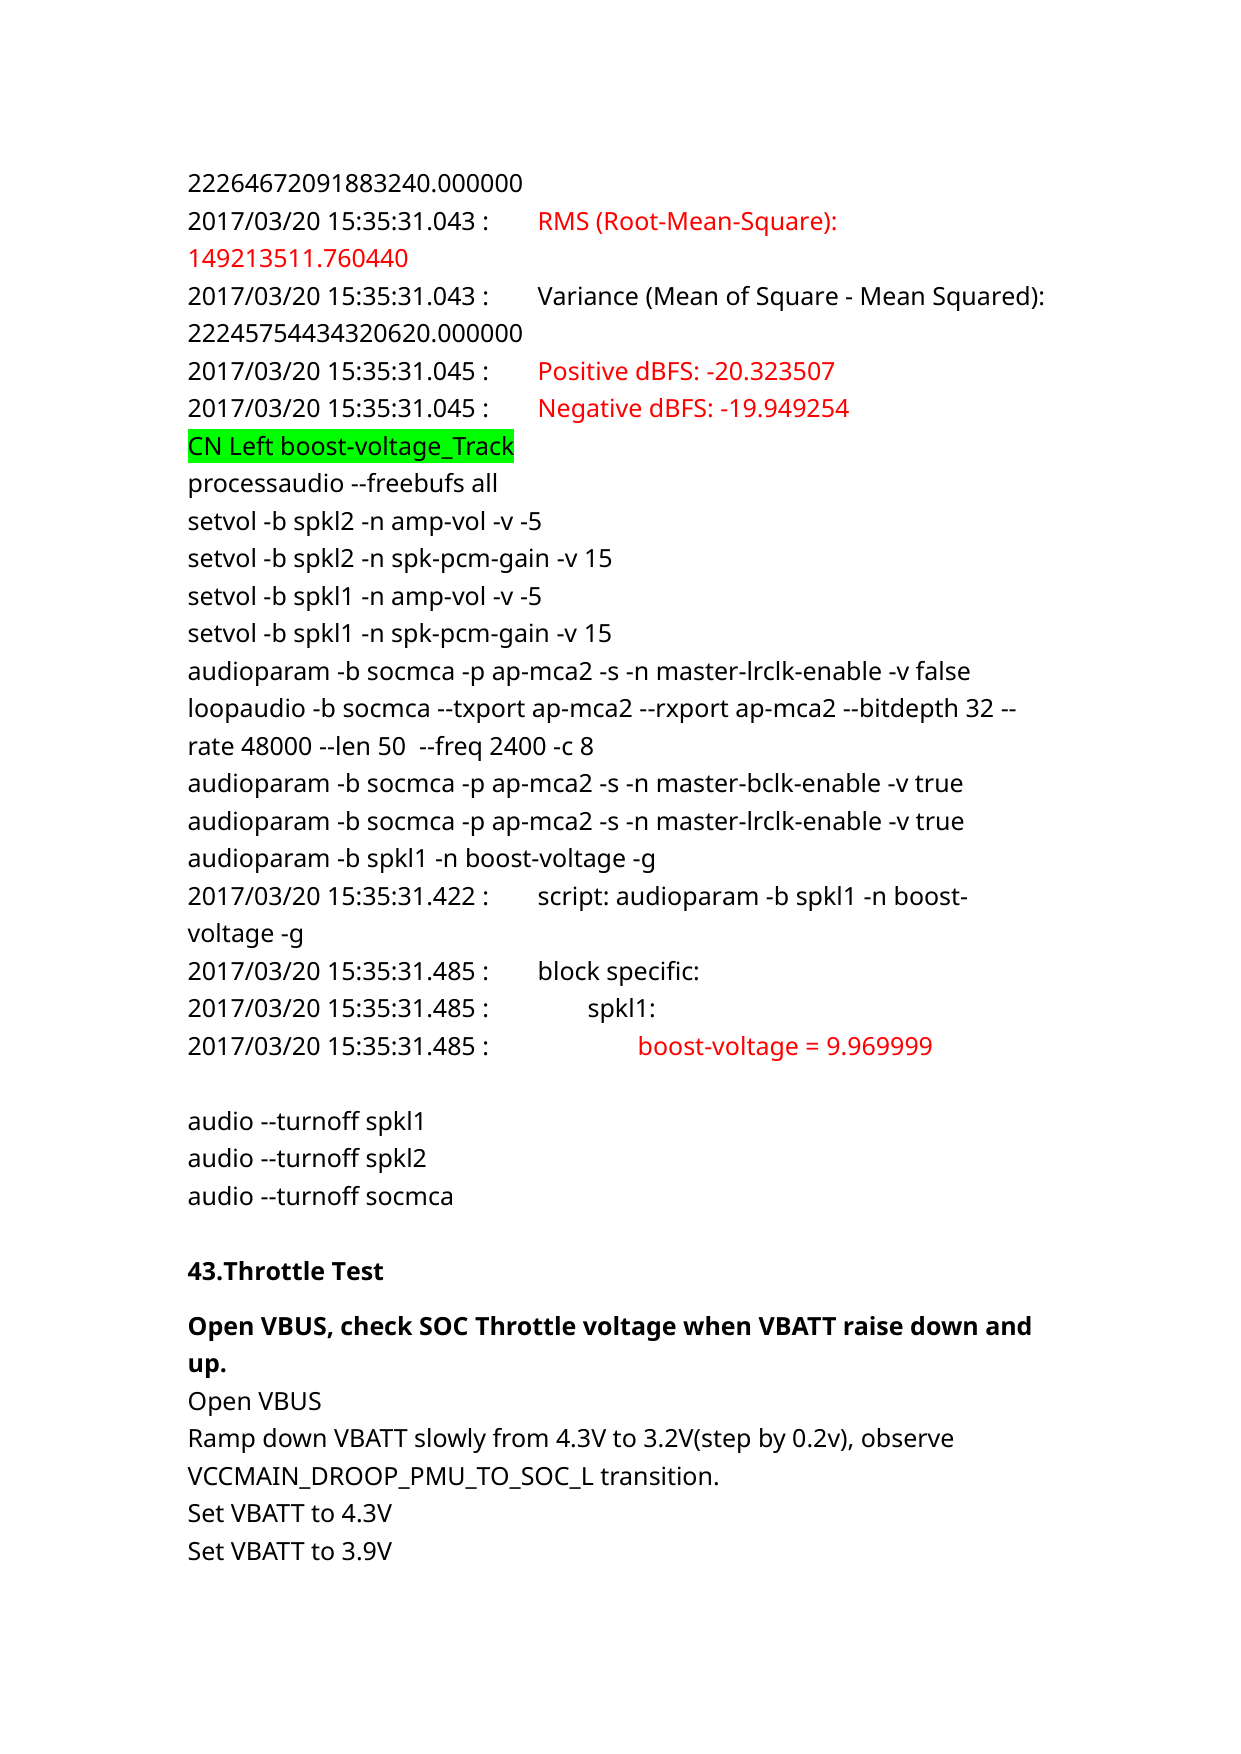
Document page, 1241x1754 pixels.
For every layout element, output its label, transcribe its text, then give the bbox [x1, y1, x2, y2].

text 2017/03/20 15:35:31.045 : Negative dBFS: -19.949254 [187, 389, 1053, 427]
text 2017/03/20 15:35:31.485 : block specific: [187, 952, 1053, 989]
text Open VBUS, check SOC Throttle voltage when VBATT raise down and up. [187, 1306, 1053, 1381]
text audio --turnoff socmca [187, 1177, 1053, 1214]
text setvol -b spkl2 -n amp-vol -v -5 [187, 502, 1053, 539]
text setvol -b spkl2 -n spk-pcm-gain -v 15 [187, 539, 1053, 577]
text 2017/03/20 15:35:31.043 : RMS (Root-Mean-Square): 149213511.760440 [187, 202, 1053, 277]
text 2017/03/20 15:35:31.045 : Positive dBFS: -20.323507 [187, 352, 1053, 389]
text 2017/03/20 15:35:31.043 : Variance (Mean of Square - Mean Squared): 22245754434320620.000000 [187, 277, 1053, 352]
text audioparam -b socmca -p ap-mca2 -s -n master-lrclk-enable -v false [187, 652, 1053, 689]
text Ramp down VBATT slowly from 4.3V to 3.2V(step by 0.2v), observe VCCMAIN_DROOP_PMU_TO_SOC_L transition. [187, 1419, 1053, 1494]
text setvol -b spkl1 -n spk-pcm-gain -v 15 [187, 614, 1053, 652]
text audioparam -b socmca -p ap-mca2 -s -n master-lrclk-enable -v true [187, 802, 1053, 839]
text 2017/03/20 15:35:31.485 : boost-voltage = 9.969999 [187, 1027, 1053, 1064]
text Set VBATT to 4.3V [187, 1494, 1053, 1531]
text processaudio --freebufs all [187, 464, 1053, 502]
text setvol -b spkl1 -n amp-vol -v -5 [187, 577, 1053, 614]
subtitle 43.Throttle Test [187, 1252, 1053, 1289]
text 2017/03/20 15:35:31.422 : script: audioparam -b spkl1 -n boost-voltage -g [187, 877, 1053, 952]
text audioparam -b socmca -p ap-mca2 -s -n master-bclk-enable -v true [187, 764, 1053, 802]
text CN Left boost-voltage_Track [187, 427, 1053, 464]
text Set VBATT to 3.9V [187, 1531, 1053, 1569]
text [187, 164, 1053, 202]
text audioparam -b spkl1 -n boost-voltage -g [187, 839, 1053, 877]
text 2017/03/20 15:35:31.485 : spkl1: [187, 989, 1053, 1027]
text loopaudio -b socmca --txport ap-mca2 --rxport ap-mca2 --bitdepth 32 --rate 48000 --len 50 --freq 2400 -c 8 [187, 689, 1053, 764]
text Open VBUS [187, 1381, 1053, 1419]
text audio --turnoff spkl2 [187, 1139, 1053, 1177]
text audio --turnoff spkl1 [187, 1102, 1053, 1139]
